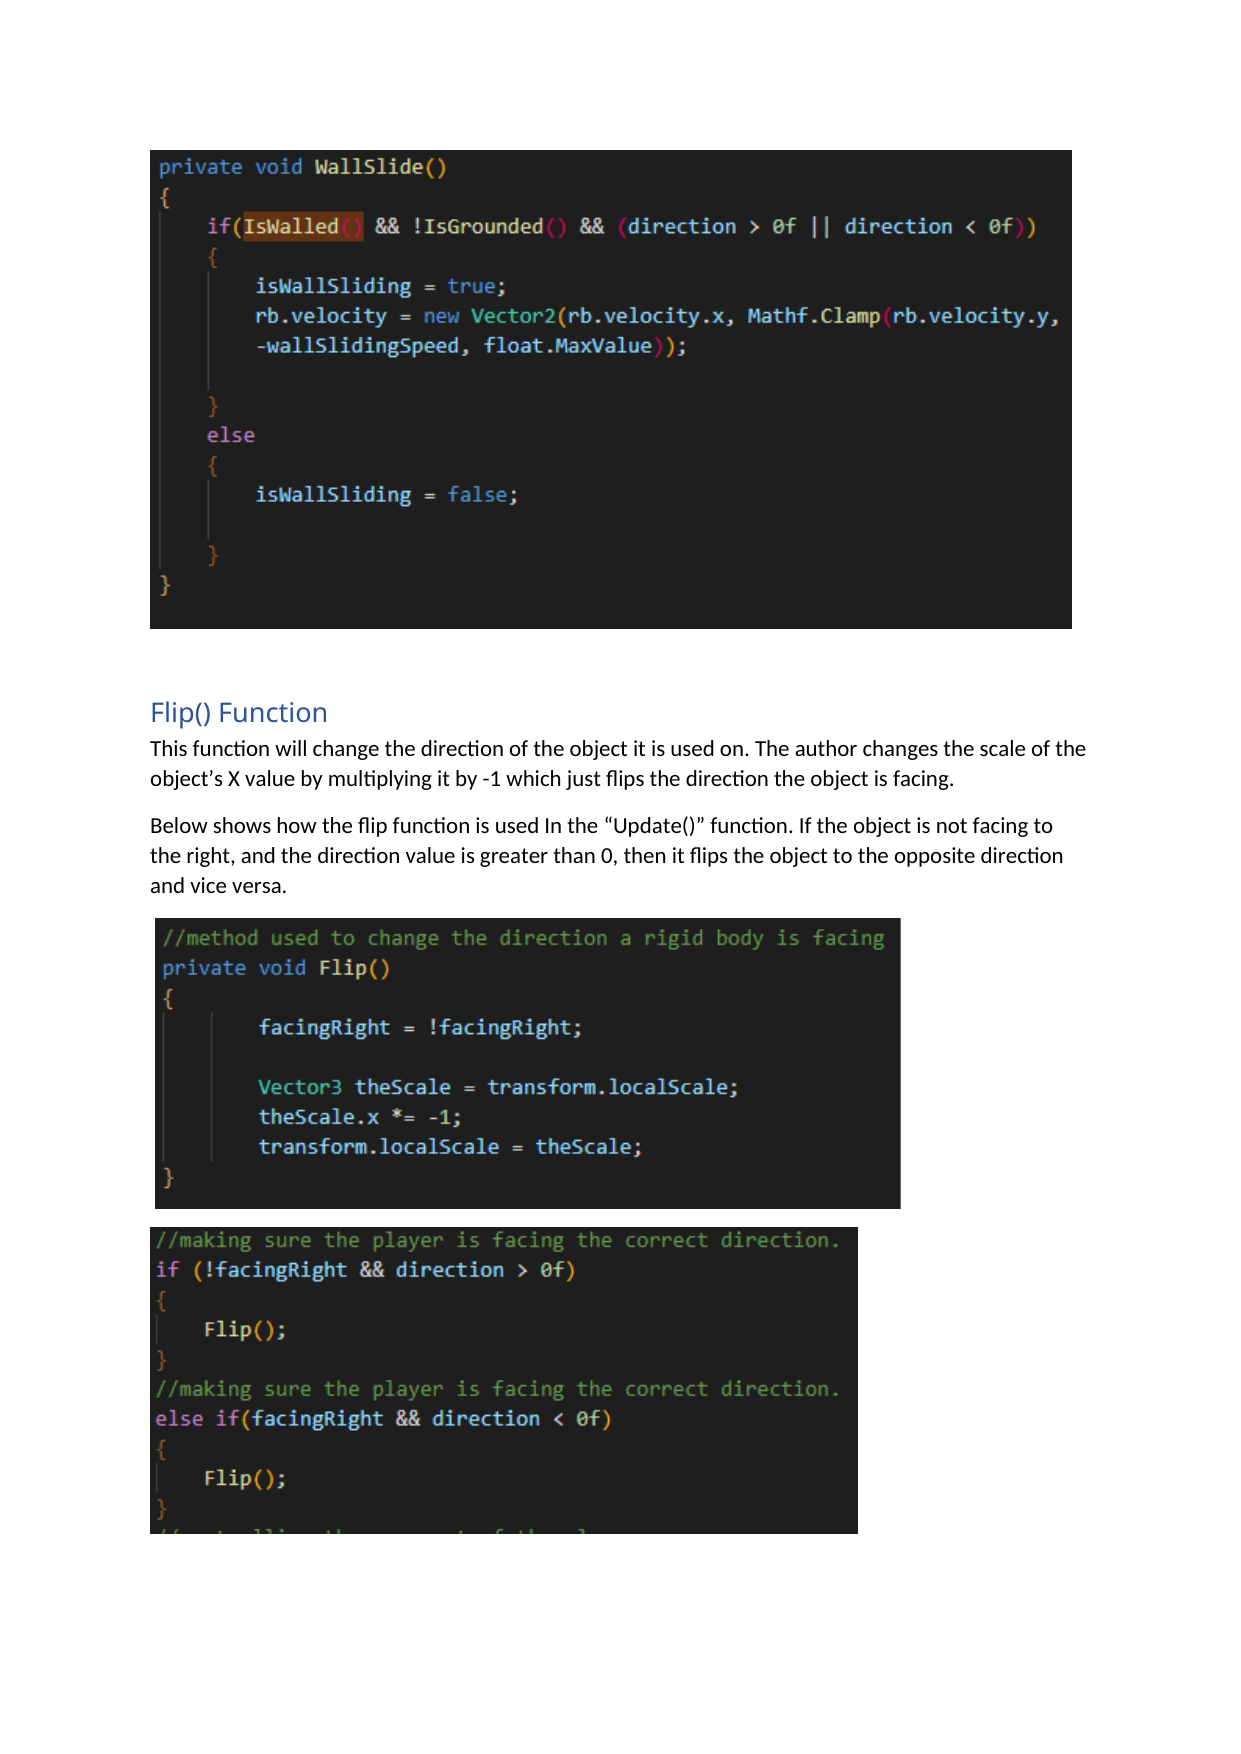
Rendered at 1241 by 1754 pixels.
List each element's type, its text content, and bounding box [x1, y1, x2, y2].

subtitle Flip() Function [150, 694, 1090, 731]
picture [155, 918, 901, 1209]
picture [150, 1227, 858, 1534]
text This function will change the direction of the object it is used on. The author changes the scale of the object’s X value by multiplying it by -1 which just flips the direction the object is facing. [150, 734, 1090, 792]
text Below shows how the flip function is used In the “Update()” function. If the object is not facing to the right, and the direction value is greater than 0, then it flips the object to the opposite direction and vice versa. [150, 811, 1090, 899]
picture [150, 150, 1072, 629]
